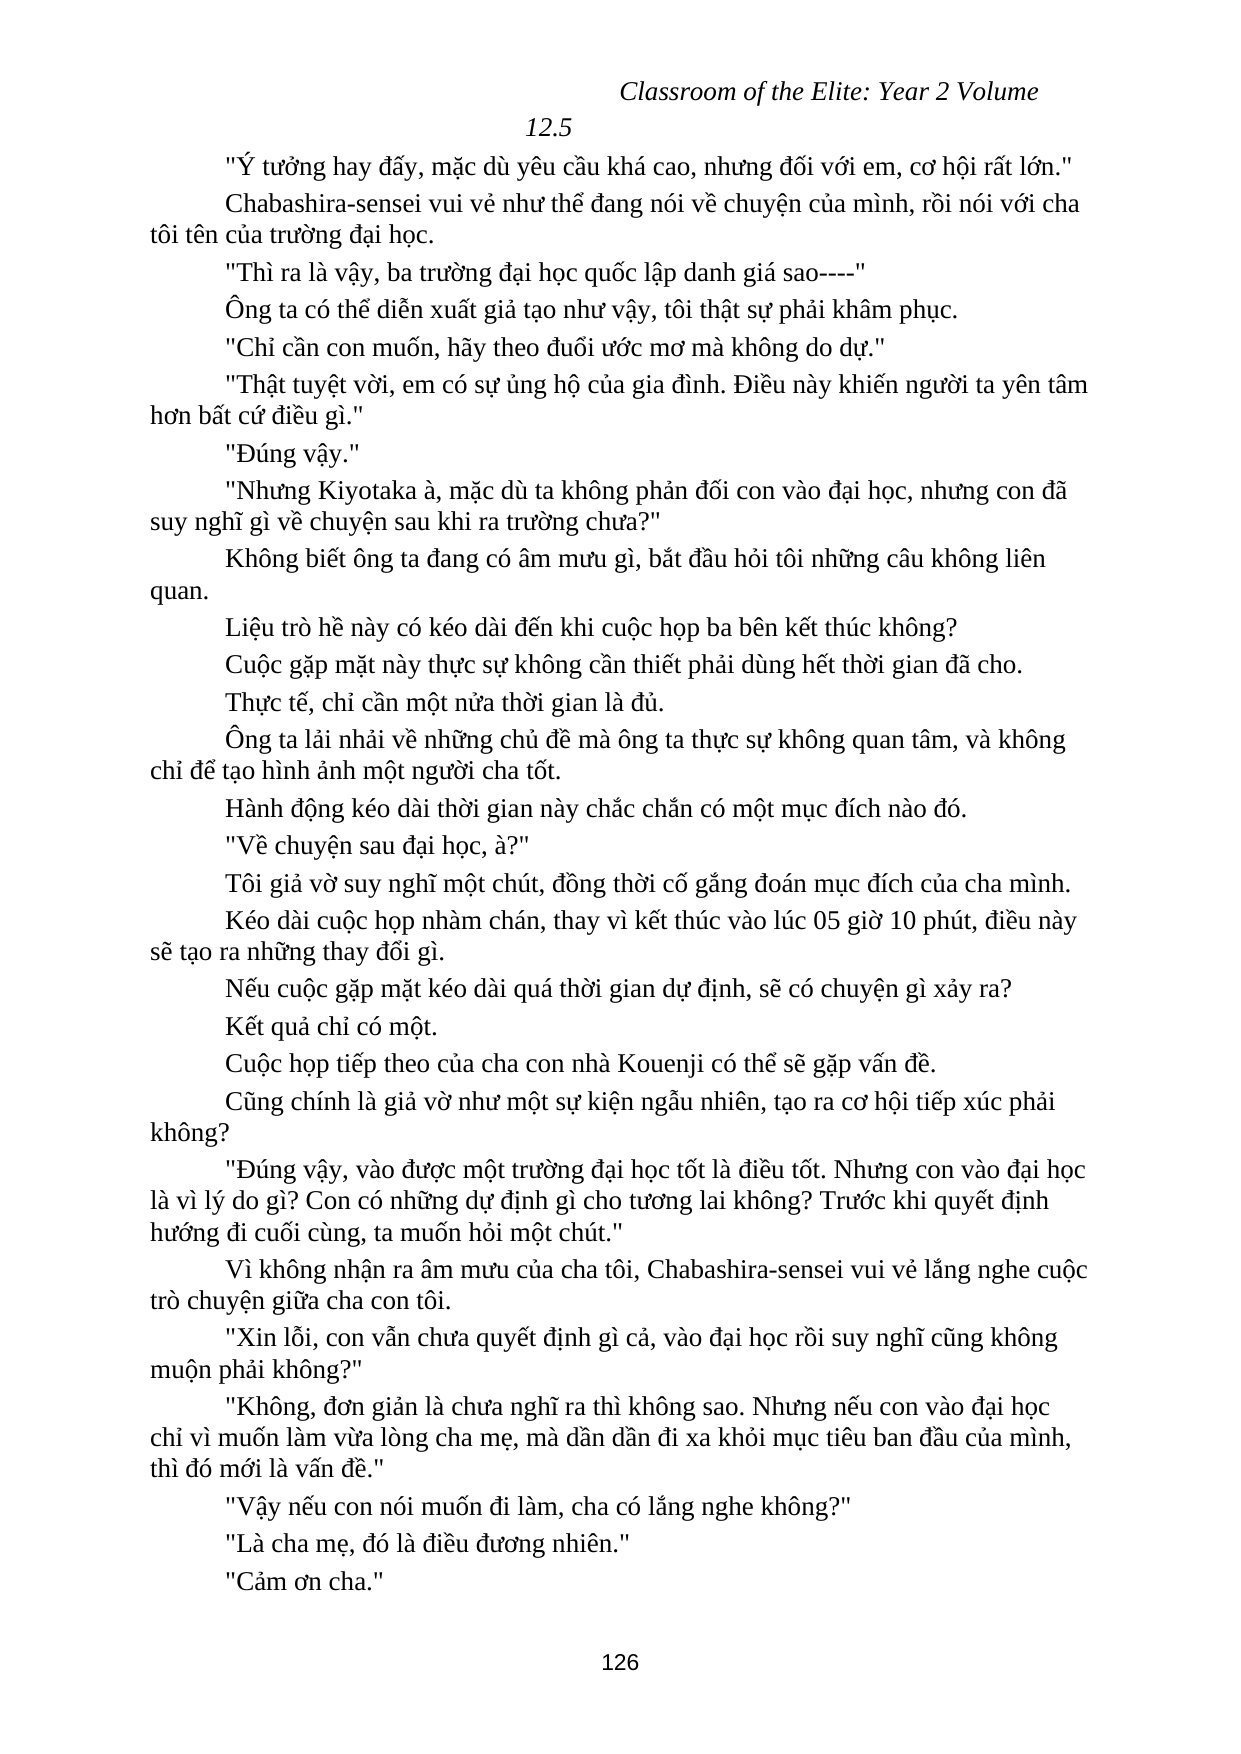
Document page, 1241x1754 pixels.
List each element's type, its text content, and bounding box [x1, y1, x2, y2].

text "Ý tưởng hay đấy, mặc dù yêu cầu khá cao, nhưng đối với em, cơ hội rất lớn." [150, 150, 1090, 181]
text "Xin lỗi, con vẫn chưa quyết định gì cả, vào đại học rồi suy nghĩ cũng không muộn phải không?" [150, 1322, 1090, 1384]
text Kết quả chỉ có một. [150, 1010, 1090, 1041]
text Cuộc gặp mặt này thực sự không cần thiết phải dùng hết thời gian đã cho. [150, 648, 1090, 680]
text "Thì ra là vậy, ba trường đại học quốc lập danh giá sao----" [150, 256, 1090, 287]
text Liệu trò hề này có kéo dài đến khi cuộc họp ba bên kết thúc không? [150, 611, 1090, 642]
text "Đúng vậy." [150, 437, 1090, 468]
text Không biết ông ta đang có âm mưu gì, bắt đầu hỏi tôi những câu không liên quan. [150, 543, 1090, 605]
text Ông ta lải nhải về những chủ đề mà ông ta thực sự không quan tâm, và không chỉ để tạo hình ảnh một người cha tốt. [150, 723, 1090, 786]
text Nếu cuộc gặp mặt kéo dài quá thời gian dự định, sẽ có chuyện gì xảy ra? [150, 973, 1090, 1004]
text Cũng chính là giả vờ như một sự kiện ngẫu nhiên, tạo ra cơ hội tiếp xúc phải không? [150, 1085, 1090, 1147]
text "Cảm ơn cha." [150, 1564, 1090, 1596]
text Ông ta có thể diễn xuất giả tạo như vậy, tôi thật sự phải khâm phục. [150, 293, 1090, 324]
text "Nhưng Kiyotaka à, mặc dù ta không phản đối con vào đại học, nhưng con đã suy nghĩ gì về chuyện sau khi ra trường chưa?" [150, 474, 1090, 536]
text "Vậy nếu con nói muốn đi làm, cha có lắng nghe không?" [150, 1490, 1090, 1521]
text Cuộc họp tiếp theo của cha con nhà Kouenji có thể sẽ gặp vấn đề. [150, 1047, 1090, 1078]
text Chabashira-sensei vui vẻ như thể đang nói về chuyện của mình, rồi nói với cha tôi tên của trường đại học. [150, 187, 1090, 250]
text Kéo dài cuộc họp nhàm chán, thay vì kết thúc vào lúc 05 giờ 10 phút, điều này sẽ tạo ra những thay đổi gì. [150, 904, 1090, 966]
text Tôi giả vờ suy nghĩ một chút, đồng thời cố gắng đoán mục đích của cha mình. [150, 867, 1090, 898]
text "Là cha mẹ, đó là điều đương nhiên." [150, 1527, 1090, 1558]
text Hành động kéo dài thời gian này chắc chắn có một mục đích nào đó. [150, 792, 1090, 823]
text "Thật tuyệt vời, em có sự ủng hộ của gia đình. Điều này khiến người ta yên tâm hơn bất cứ điều gì." [150, 368, 1090, 430]
text "Chỉ cần con muốn, hãy theo đuổi ước mơ mà không do dự." [150, 331, 1090, 362]
text "Về chuyện sau đại học, à?" [150, 829, 1090, 860]
text Thực tế, chỉ cần một nửa thời gian là đủ. [150, 686, 1090, 717]
text Vì không nhận ra âm mưu của cha tôi, Chabashira-sensei vui vẻ lắng nghe cuộc trò chuyện giữa cha con tôi. [150, 1253, 1090, 1315]
text "Đúng vậy, vào được một trường đại học tốt là điều tốt. Nhưng con vào đại học là vì lý do gì? Con có những dự định gì cho tương lai không? Trước khi quyết định hướng đi cuối cùng, ta muốn hỏi một chút." [150, 1153, 1090, 1247]
text "Không, đơn giản là chưa nghĩ ra thì không sao. Nhưng nếu con vào đại học chỉ vì muốn làm vừa lòng cha mẹ, mà dần dần đi xa khỏi mục tiêu ban đầu của mình, thì đó mới là vấn đề." [150, 1390, 1090, 1483]
